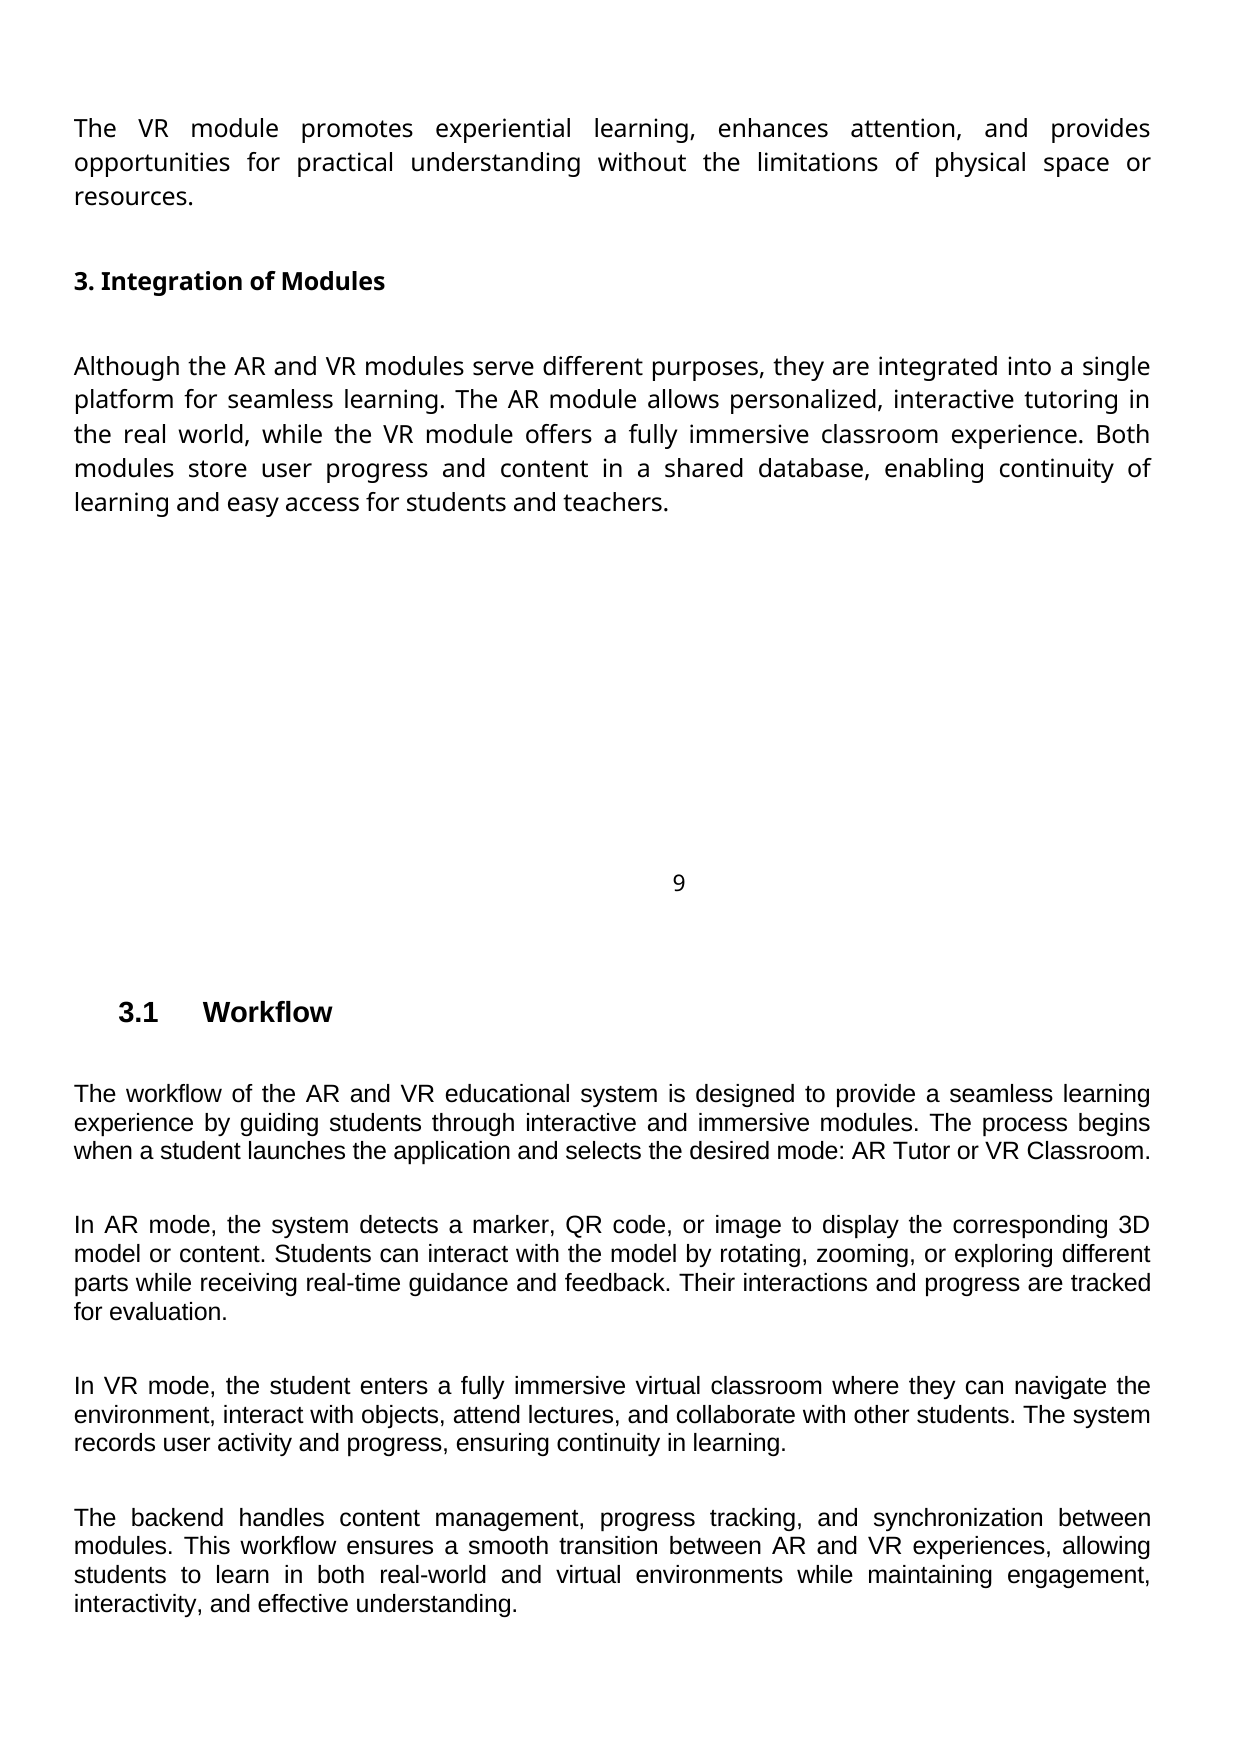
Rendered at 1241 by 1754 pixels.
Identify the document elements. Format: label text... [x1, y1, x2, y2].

text 9 [206, 867, 1152, 898]
text 3. Integration of Modules [74, 263, 1152, 297]
list Workflow [118, 995, 1152, 1028]
text The workflow of the AR and VR educational system is designed to provide a seamless learning experience by guiding students through interactive and immersive modules. The process begins when a student launches the application and selects the desired mode: AR Tutor or VR Classroom. [74, 1079, 1152, 1165]
text In AR mode, the system detects a marker, QR code, or image to display the corresponding 3D model or content. Students can interact with the model by rotating, zooming, or exploring different parts while receiving real-time guidance and feedback. Their interactions and progress are tracked for evaluation. [74, 1210, 1152, 1325]
text The backend handles content management, progress tracking, and synchronization between modules. This workflow ensures a smooth transition between AR and VR experiences, allowing students to learn in both real-world and virtual environments while maintaining engagement, interactivity, and effective understanding. [74, 1502, 1152, 1617]
text In VR mode, the student enters a fully immersive virtual classroom where they can navigate the environment, interact with objects, attend lectures, and collaborate with other students. The system records user activity and progress, ensuring continuity in learning. [74, 1371, 1152, 1457]
text Although the AR and VR modules serve different purposes, they are integrated into a single platform for seamless learning. The AR module allows personalized, interactive tutoring in the real world, while the VR module offers a fully immersive classroom experience. Both modules store user progress and content in a shared database, enabling continuity of learning and easy access for students and teachers. [74, 348, 1152, 518]
text The VR module promotes experiential learning, enhances attention, and provides opportunities for practical understanding without the limitations of physical space or resources. [74, 110, 1152, 213]
